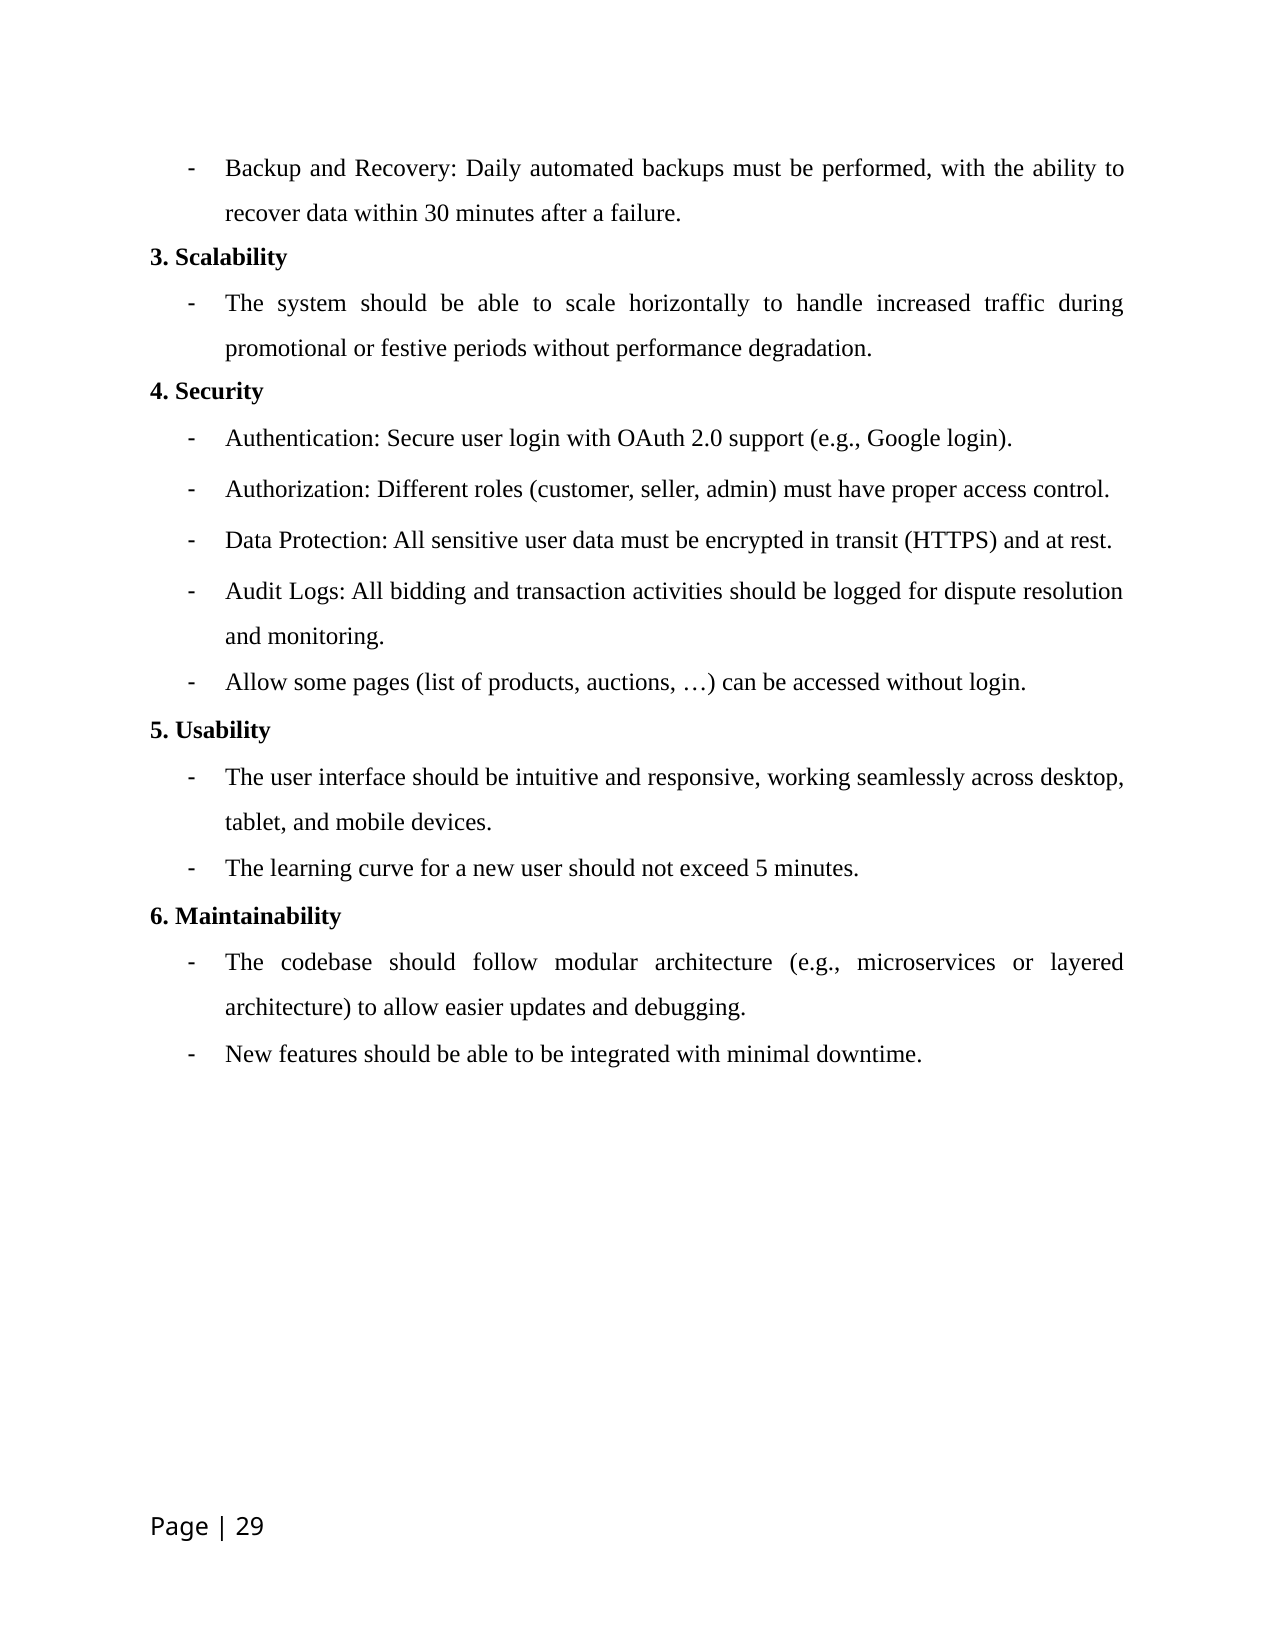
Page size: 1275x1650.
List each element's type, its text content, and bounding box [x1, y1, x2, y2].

list The learning curve for a new user should not exceed 5 minutes. [187, 850, 1125, 884]
list The system should be able to scale horizontally to handle increased traffic during promotional or festive periods without performance degradation. [187, 285, 1125, 362]
text 6. Maintainability [150, 901, 1125, 929]
list The codebase should follow modular architecture (e.g., microservices or layered architecture) to allow easier updates and debugging. [187, 944, 1125, 1021]
list Allow some pages (list of products, auctions, …) can be accessed without login. [187, 664, 1125, 698]
list The user interface should be intuitive and responsive, working seamlessly across desktop, tablet, and mobile devices. [187, 758, 1125, 835]
list Authentication: Secure user login with OAuth 2.0 support (e.g., Google login). [187, 419, 1125, 453]
list Audit Logs: All bidding and transaction activities should be logged for dispute resolution and monitoring. [187, 572, 1125, 650]
list Data Protection: All sensitive user data must be encrypted in transit (HTTPS) and at rest. [187, 521, 1125, 556]
text 3. Scalability [150, 242, 1125, 270]
text 5. Usability [150, 715, 1125, 744]
list New features should be able to be integrated with minimal downtime. [187, 1036, 1125, 1069]
text 4. Security [150, 376, 1125, 405]
list Backup and Recovery: Daily automated backups must be performed, with the ability to recover data within 30 minutes after a failure. [187, 150, 1125, 227]
list Authorization: Different roles (customer, seller, admin) must have proper access control. [187, 470, 1125, 504]
